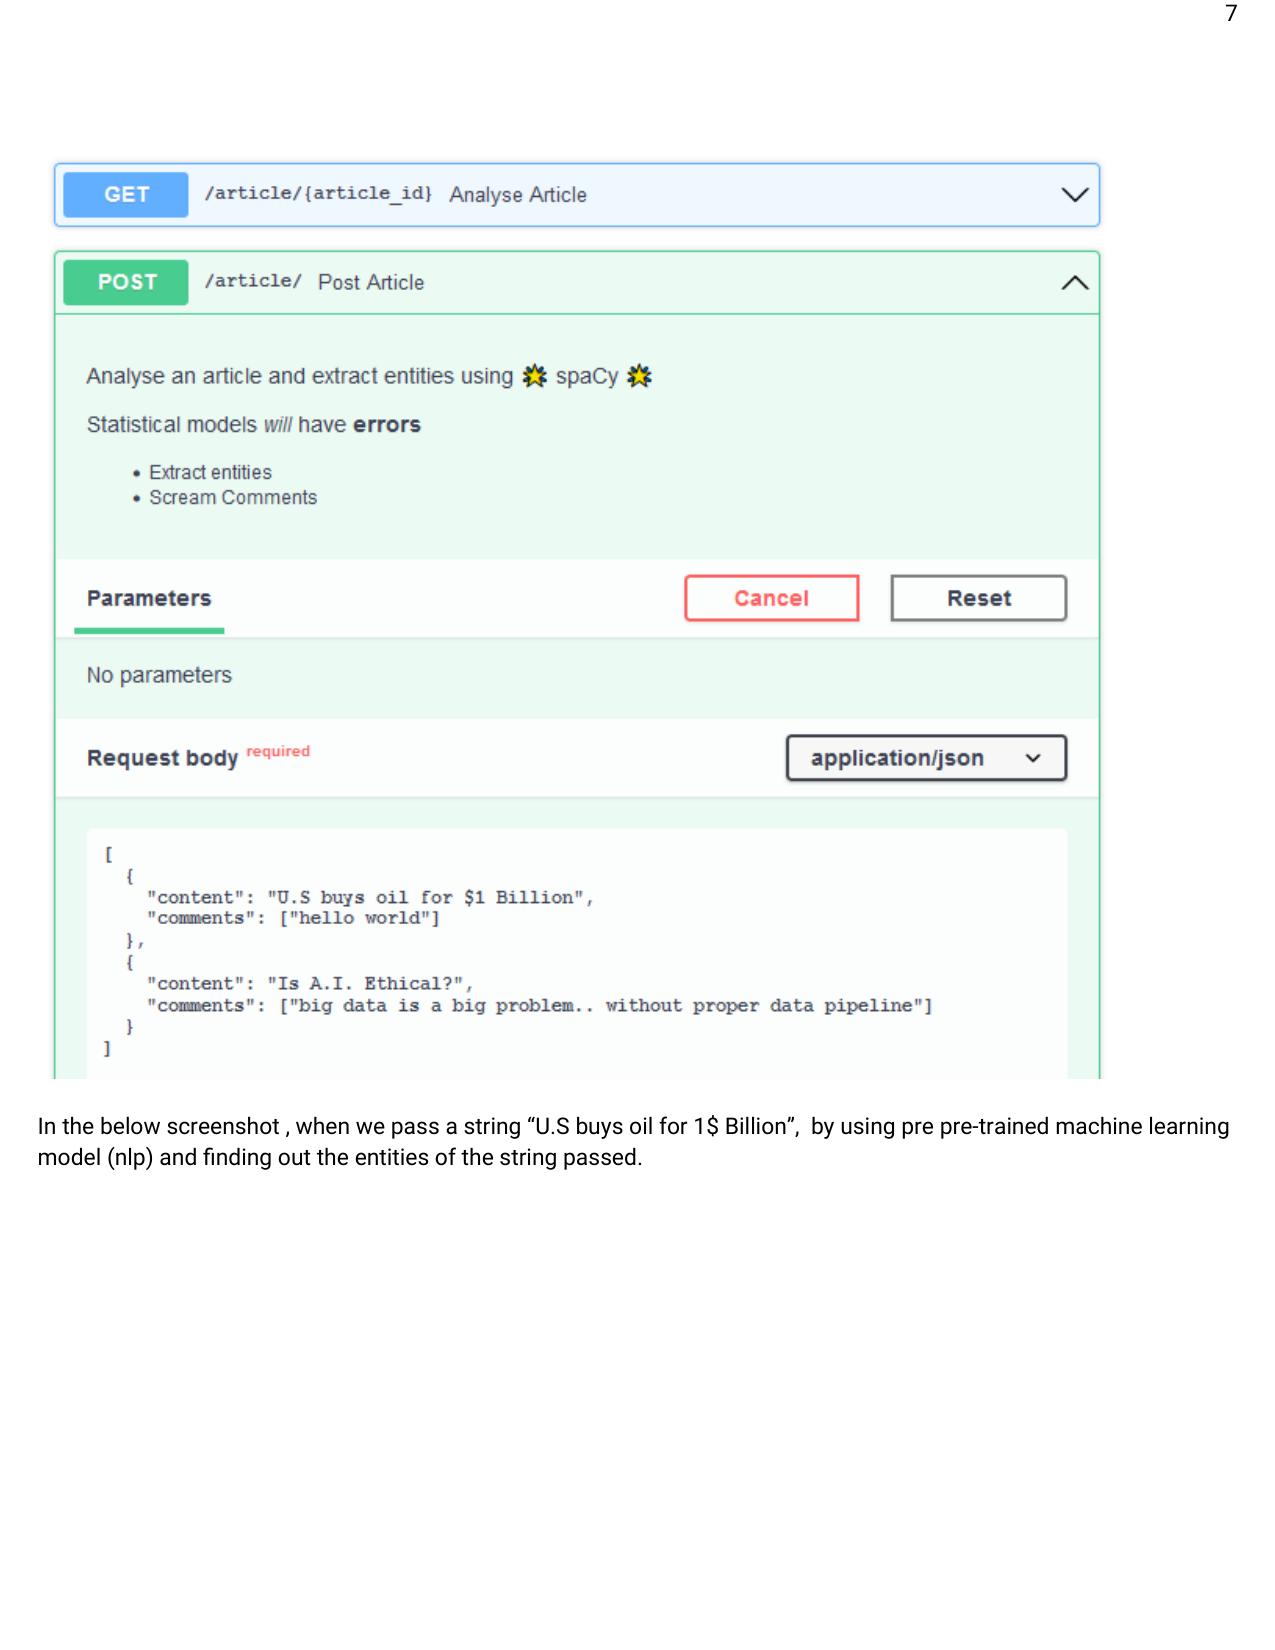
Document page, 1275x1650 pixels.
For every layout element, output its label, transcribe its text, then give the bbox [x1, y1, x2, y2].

text In the below screenshot , when we pass a string “U.S buys oil for 1$ Billion”, by using pre pre-trained machine learning model (nlp) and finding out the entities of the string passed. [37, 1113, 1237, 1171]
picture [37, 150, 1121, 1079]
